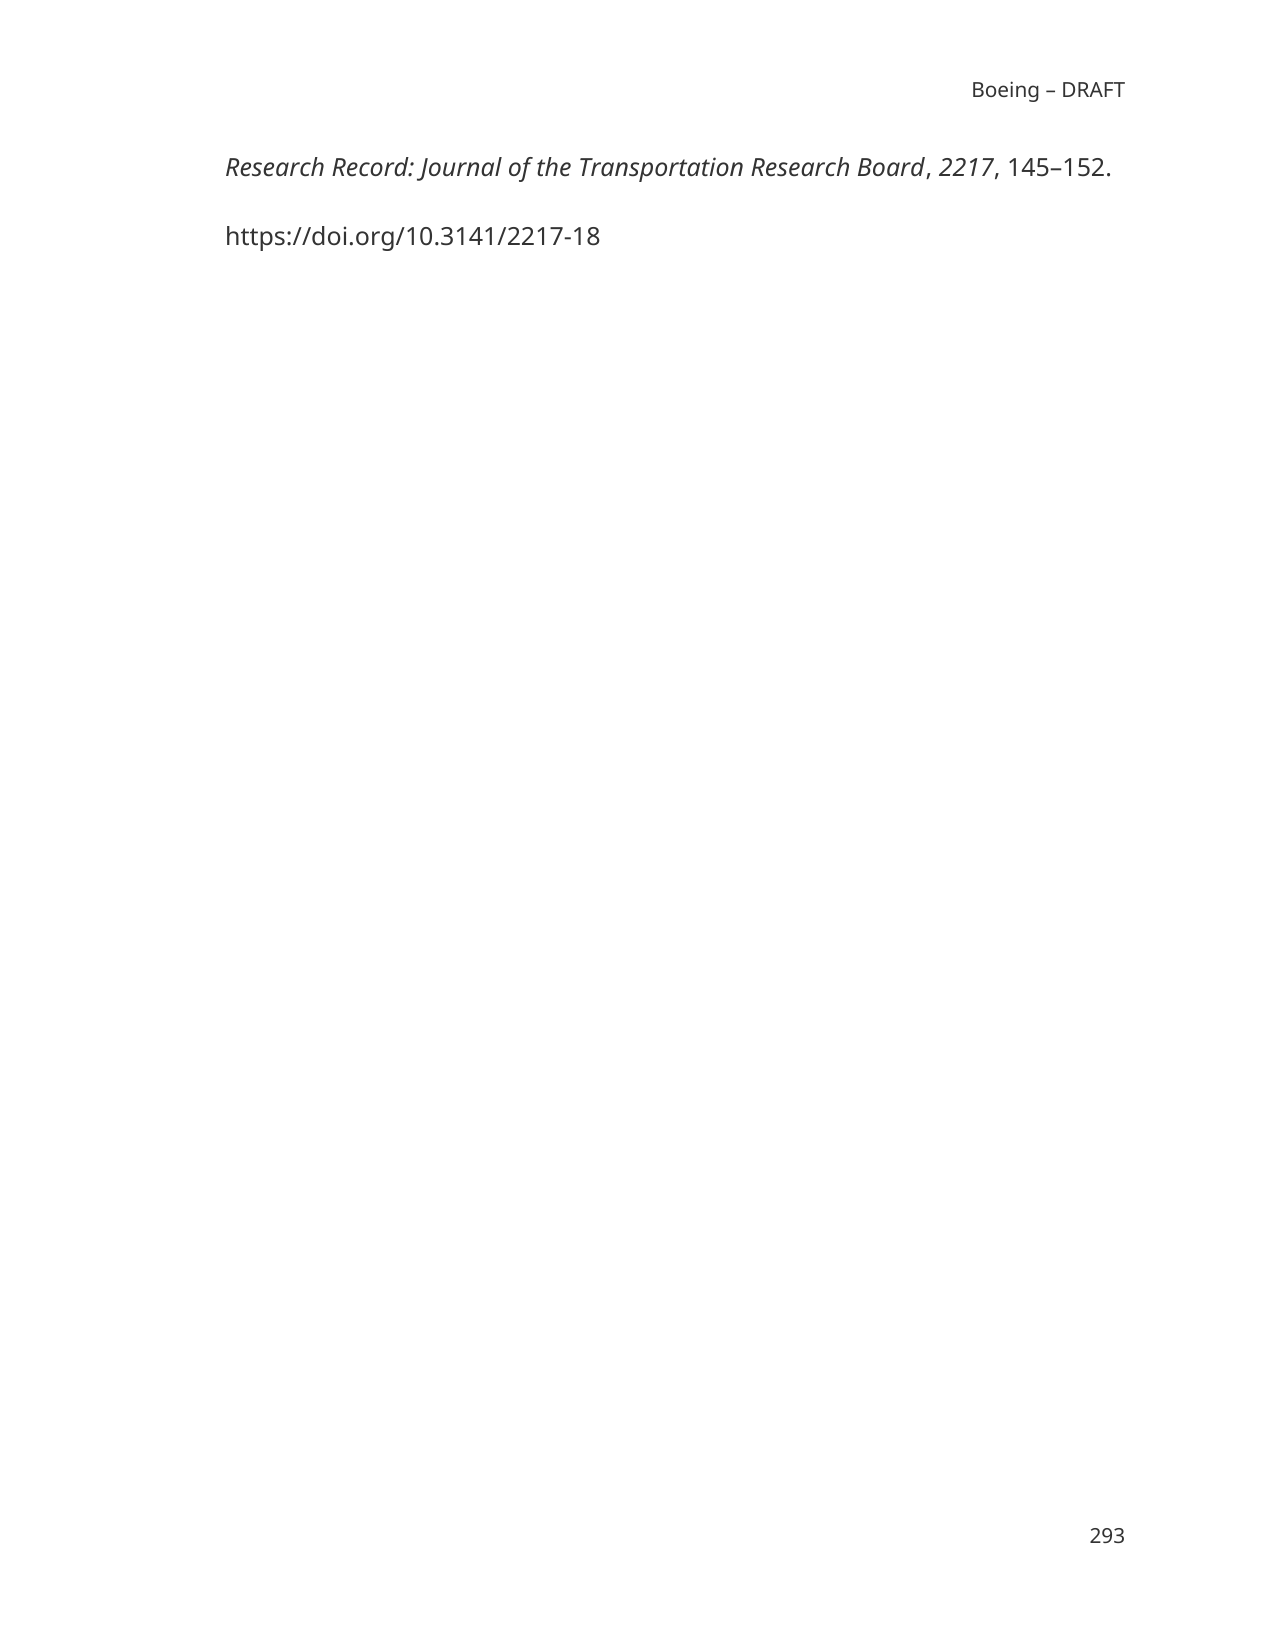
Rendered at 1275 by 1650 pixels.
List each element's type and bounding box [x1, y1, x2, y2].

text [150, 150, 1125, 252]
